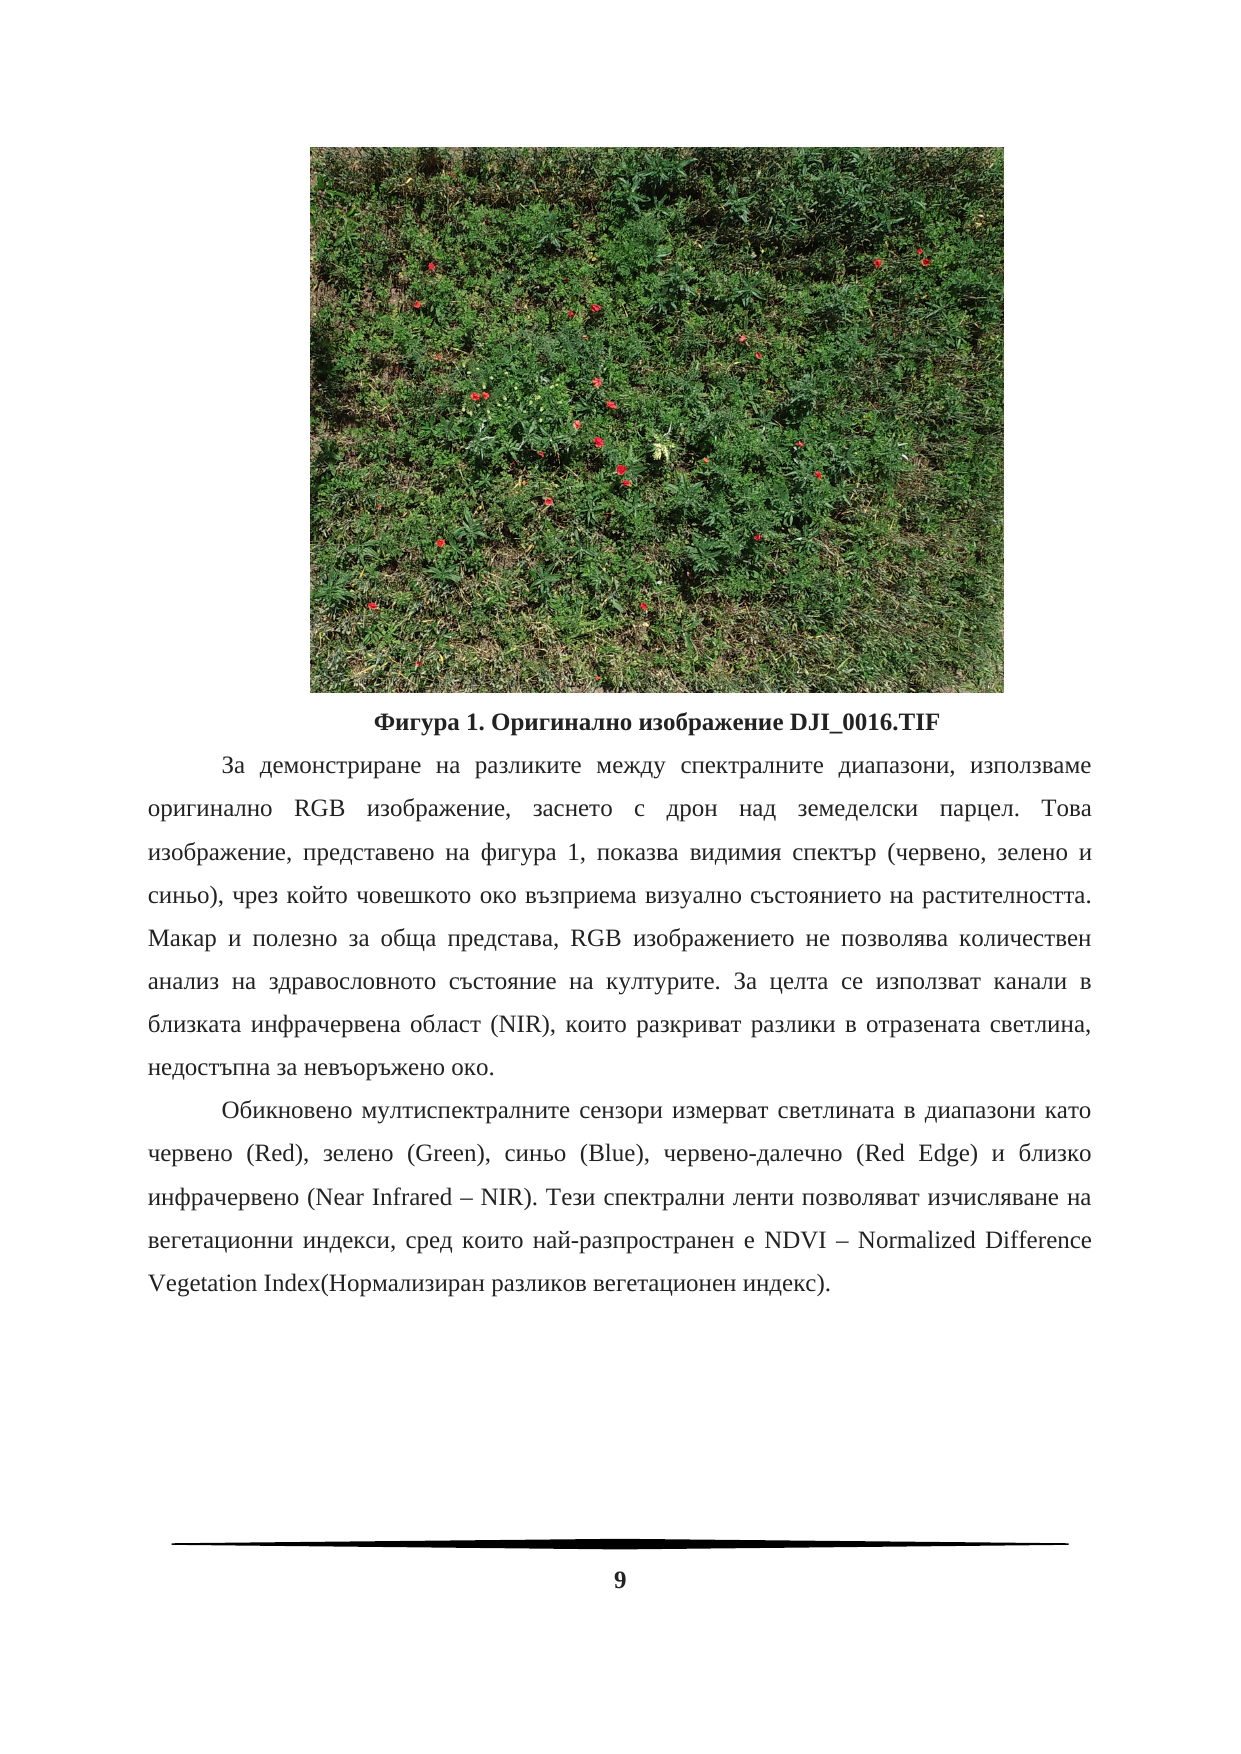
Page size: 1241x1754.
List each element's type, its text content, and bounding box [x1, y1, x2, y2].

picture [310, 147, 1004, 693]
text За демонстриране на разликите между спектралните диапазони, използваме оригинално RGB изображение, заснето с дрон над земеделски парцел. Това изображение, представено на фигура 1, показва видимия спектър (червено, зелено и синьо), чрез който човешкото око възприема визуално състоянието на растителността. Макар и полезно за обща представа, RGB изображението не позволява количествен анализ на здравословното състояние на културите. За целта се използват канали в близката инфрачервена област (NIR), които разкриват разлики в отразената светлина, недостъпна за невъоръжено око. [148, 750, 1093, 1081]
text Фигура 1. Оригинално изображение DJI_0016.TIF [148, 707, 1093, 736]
text Обикновено мултиспектралните сензори измерват светлината в диапазони като червено (Red), зелено (Green), синьо (Blue), червено-далечно (Red Edge) и близко инфрачервено (Near Infrared – NIR). Тези спектрални ленти позволяват изчисляване на вегетационни индекси, сред които най-разпространен е NDVI – Normalized Difference Vegetation Index(Нормализиран разликов вегетационен индекс). [148, 1095, 1093, 1297]
